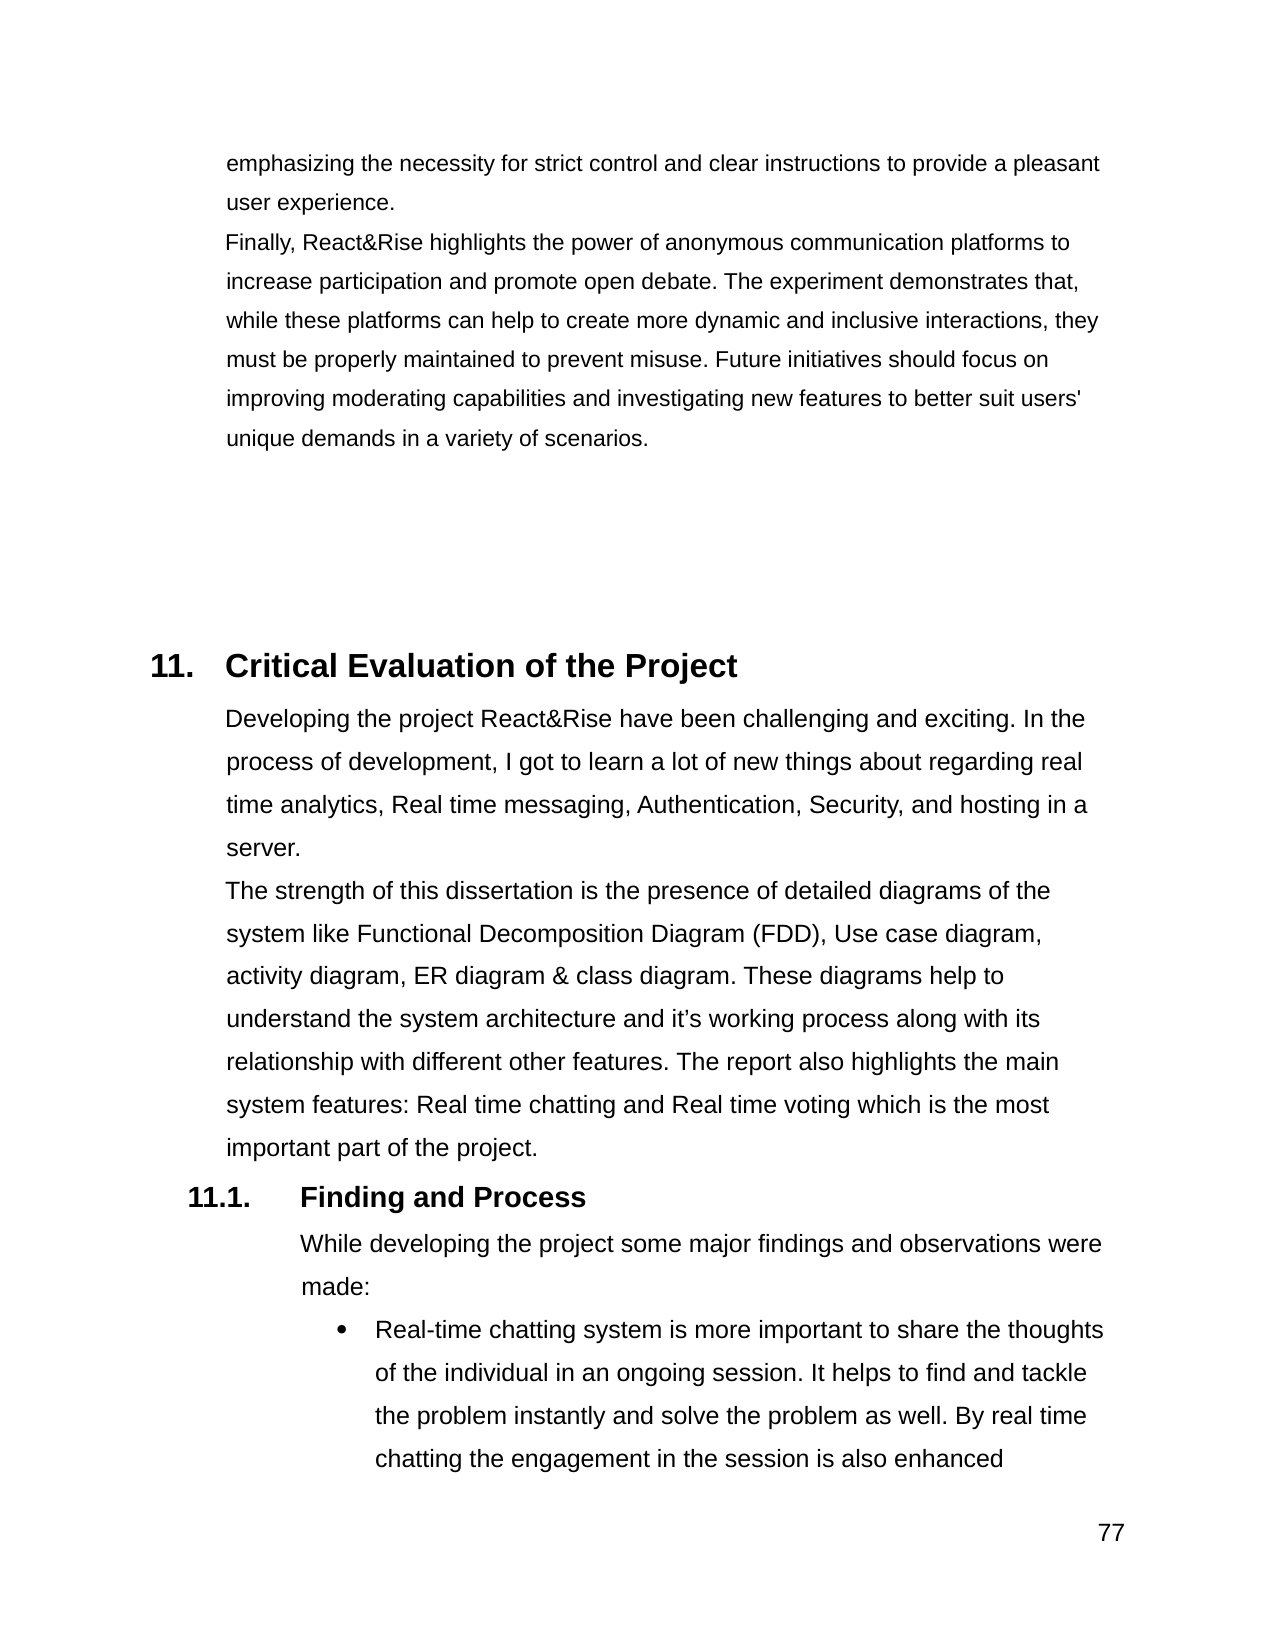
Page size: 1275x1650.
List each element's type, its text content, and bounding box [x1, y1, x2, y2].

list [337, 1315, 1125, 1473]
text Finally, React&Rise highlights the power of anonymous communication platforms to increase participation and promote open debate. The experiment demonstrates that, while these platforms can help to create more dynamic and inclusive interactions, they must be properly maintained to prevent misuse. Future initiatives should focus on improving moderating capabilities and investigating new features to better suit users' unique demands in a variety of scenarios. [225, 229, 1125, 451]
text While developing the project some major findings and observations were made: [300, 1229, 1125, 1301]
subtitle Critical Evaluation of the Project [150, 647, 1125, 685]
text The strength of this dissertation is the presence of detailed diagrams of the system like Functional Decomposition Diagram (FDD), Use case diagram, activity diagram, ER diagram & class diagram. These diagrams help to understand the system architecture and it’s working process along with its relationship with different other features. The report also highlights the main system features: Real time chatting and Real time voting which is the most important part of the project. [225, 876, 1125, 1161]
subtitle Finding and Process [187, 1179, 1125, 1213]
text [225, 150, 1125, 216]
text Developing the project React&Rise have been challenging and exciting. In the process of development, I got to learn a lot of new things about regarding real time analytics, Real time messaging, Authentication, Security, and hosting in a server. [225, 704, 1125, 861]
